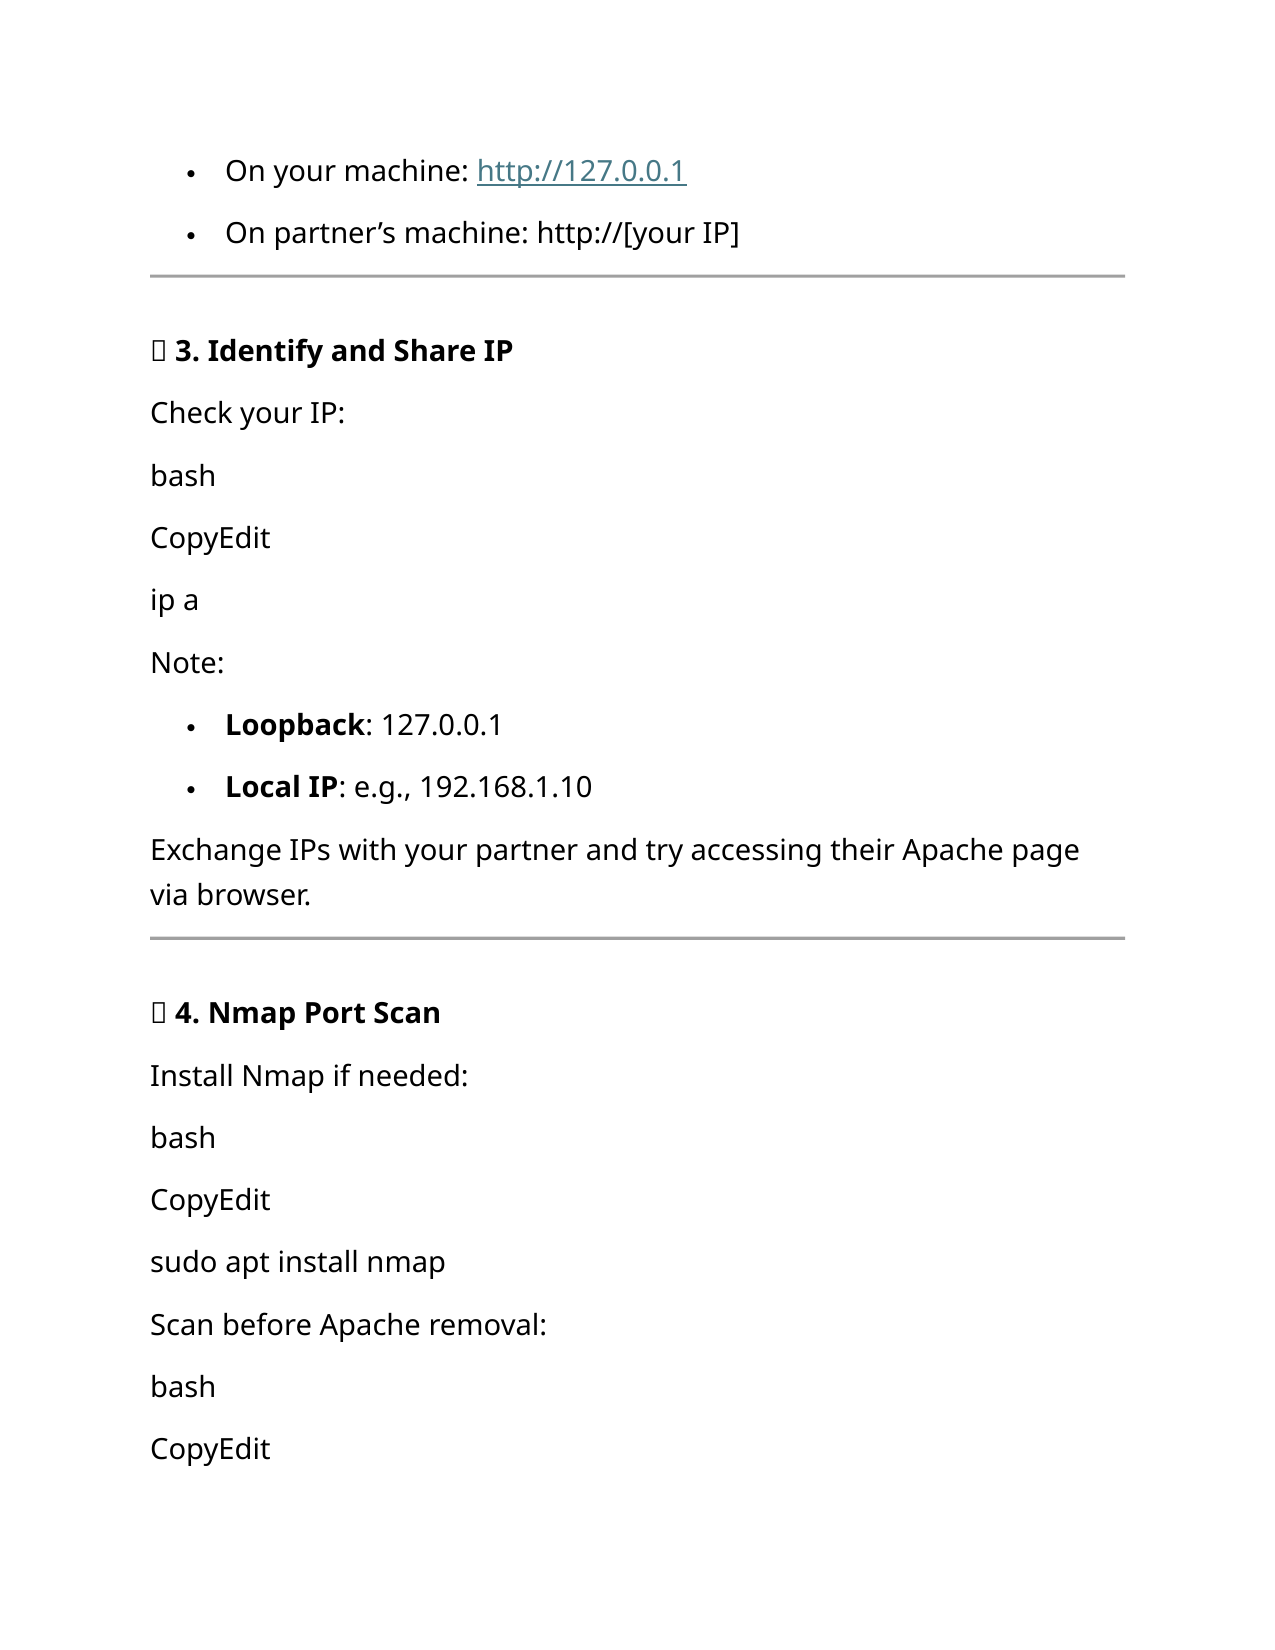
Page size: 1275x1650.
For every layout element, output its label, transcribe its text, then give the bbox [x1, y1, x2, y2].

text Install Nmap if needed: [150, 1055, 1125, 1094]
text Note: [150, 642, 1125, 682]
list Local IP: e.g., 192.168.1.10 [187, 766, 1125, 806]
text CopyEdit [150, 1428, 1125, 1468]
text CopyEdit [150, 517, 1125, 557]
text bash [150, 1366, 1125, 1406]
list Loopback: 127.0.0.1 [187, 704, 1125, 744]
text CopyEdit [150, 1179, 1125, 1219]
text bash [150, 1117, 1125, 1157]
text Exchange IPs with your partner and try accessing their Apache page via browser. [150, 829, 1125, 914]
text ip a [150, 579, 1125, 619]
list On partner’s machine: http://[your IP] [187, 212, 1125, 252]
text sudo apt install nmap [150, 1242, 1125, 1281]
text ✅ 3. Identify and Share IP [150, 330, 1125, 370]
text Scan before Apache removal: [150, 1304, 1125, 1344]
text bash [150, 455, 1125, 495]
text Check your IP: [150, 393, 1125, 432]
list On your machine: http://127.0.0.1 [187, 150, 1125, 190]
text ✅ 4. Nmap Port Scan [150, 992, 1125, 1032]
